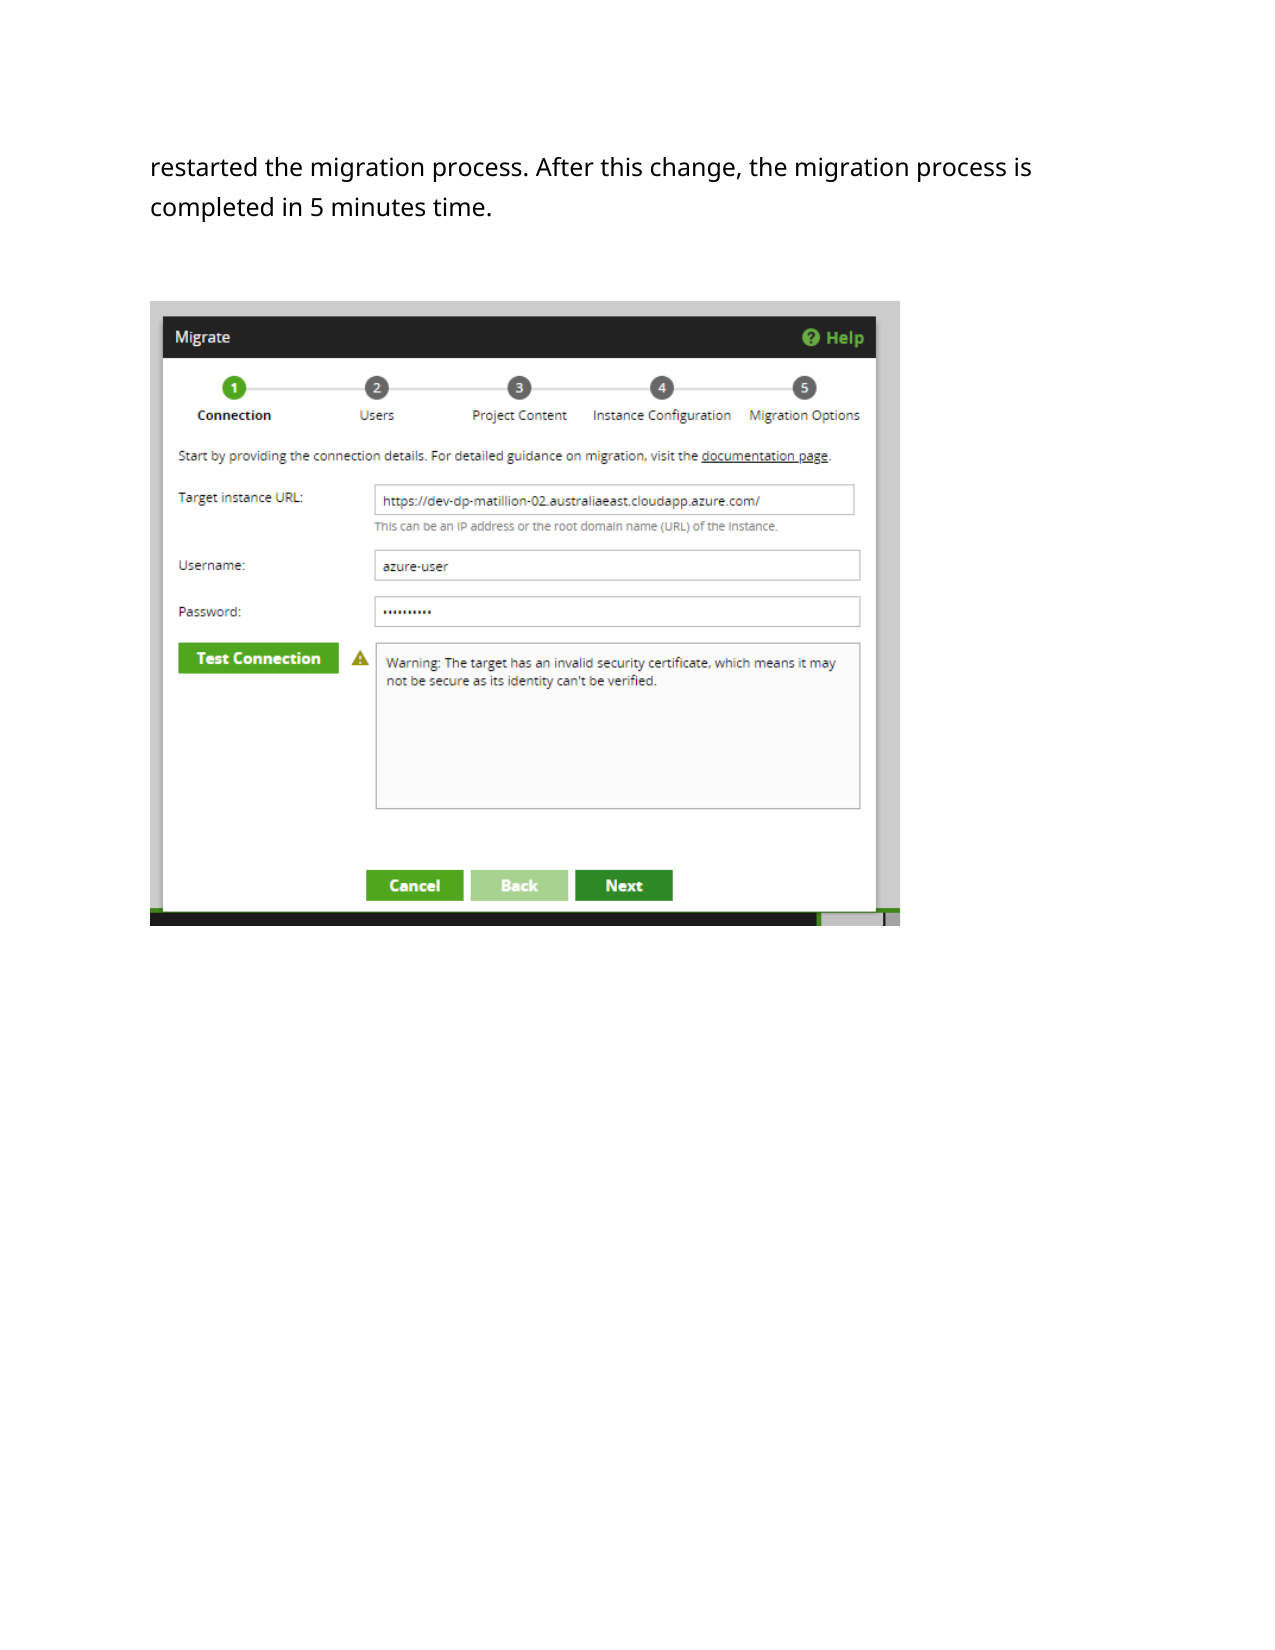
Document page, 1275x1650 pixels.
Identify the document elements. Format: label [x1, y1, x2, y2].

picture [150, 301, 901, 926]
text [150, 150, 1125, 223]
